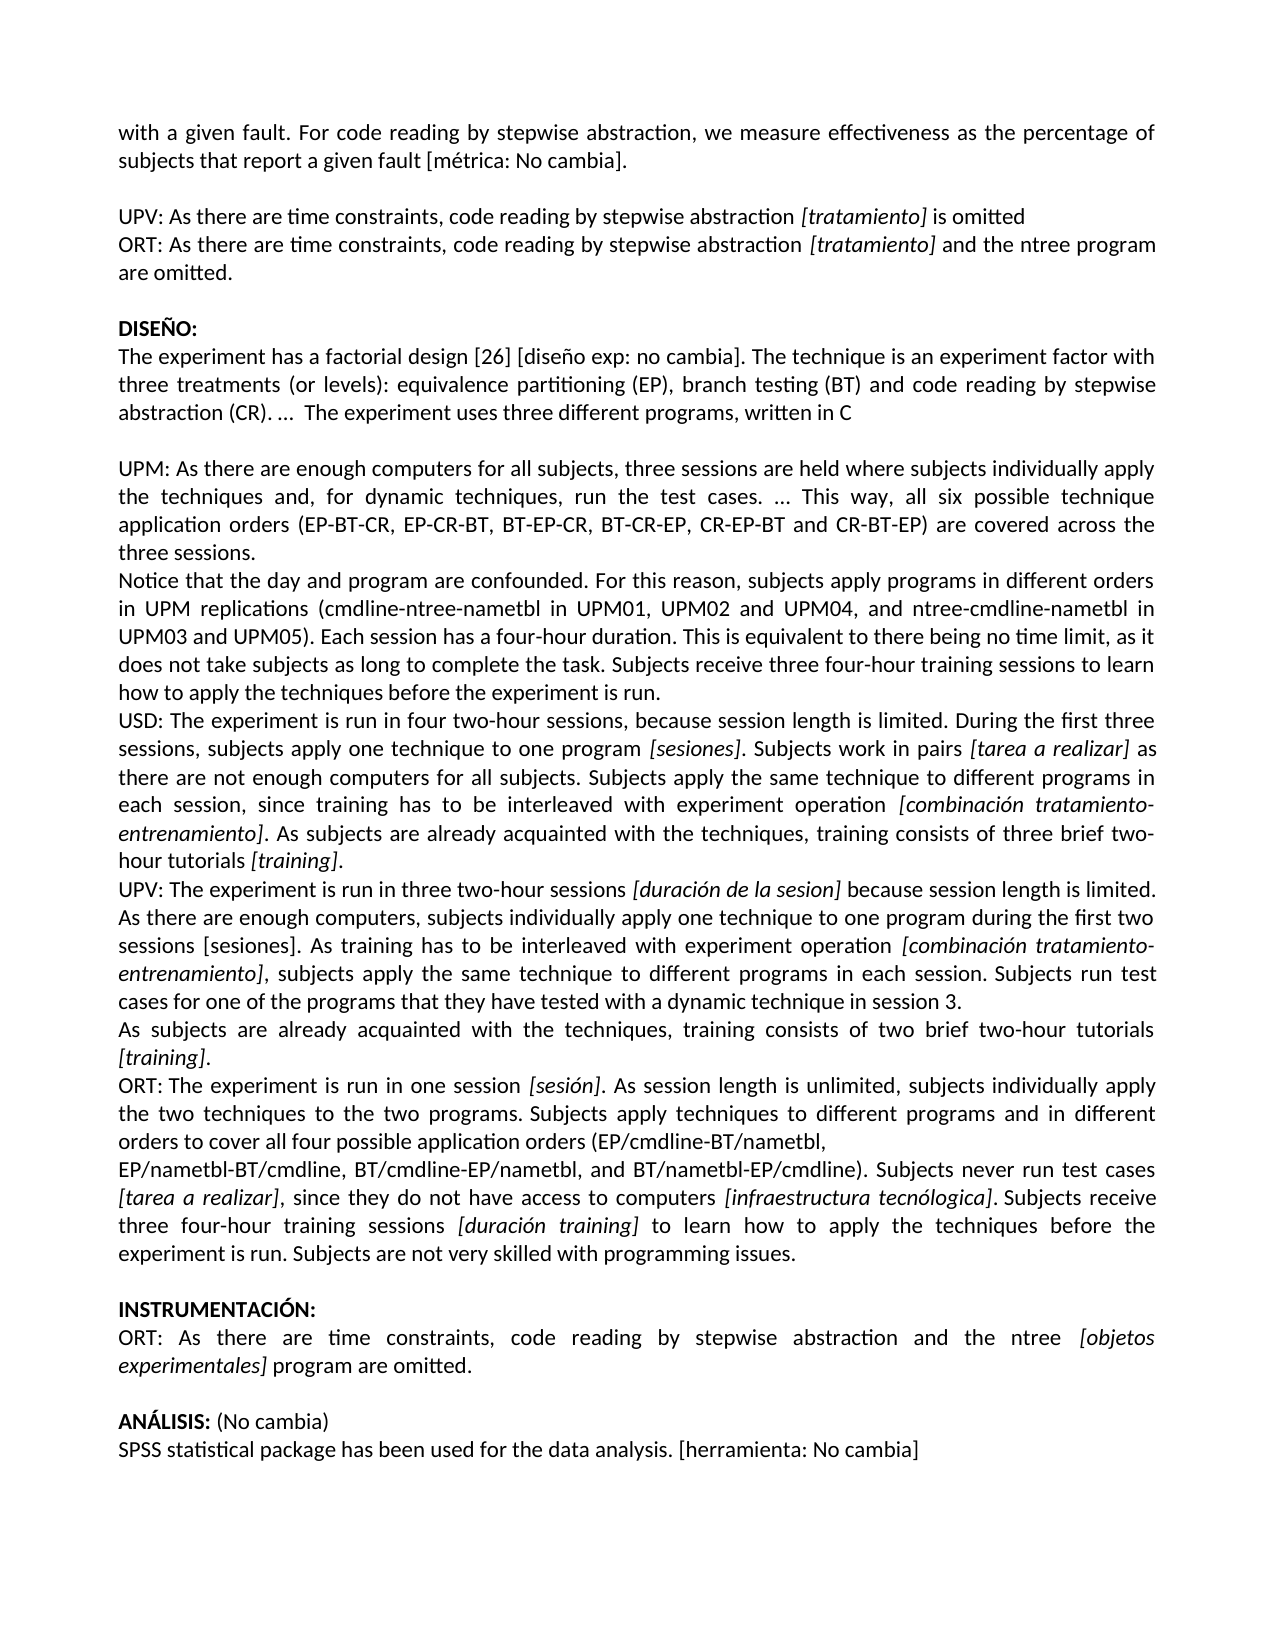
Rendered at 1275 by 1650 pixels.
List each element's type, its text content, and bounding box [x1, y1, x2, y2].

text UPV: The experiment is run in three two-hour sessions [duración de la sesion] because session length is limited. As there are enough computers, subjects individually apply one technique to one program during the first two sessions [sesiones]. As training has to be interleaved with experiment operation [combinación tratamiento-entrenamiento], subjects apply the same technique to different programs in each session. Subjects run test cases for one of the programs that they have tested with a dynamic technique in session 3. [118, 875, 1157, 1015]
text UPM: As there are enough computers for all subjects, three sessions are held where subjects individually apply the techniques and, for dynamic techniques, run the test cases. … This way, all six possible technique application orders (EP-BT-CR, EP-CR-BT, BT-EP-CR, BT-CR-EP, CR-EP-BT and CR-BT-EP) are covered across the three sessions. [118, 454, 1157, 566]
text ANÁLISIS: (No cambia) [118, 1407, 1157, 1435]
text The experiment has a factorial design [26] [diseño exp: no cambia]. The technique is an experiment factor with three treatments (or levels): equivalence partitioning (EP), branch testing (BT) and code reading by stepwise abstraction (CR). … The experiment uses three different programs, written in C [118, 342, 1157, 426]
text As subjects are already acquainted with the techniques, training consists of two brief two-hour tutorials [training]. [118, 1015, 1157, 1071]
text ORT: As there are time constraints, code reading by stepwise abstraction [tratamiento] and the ntree program are omitted. [118, 230, 1157, 286]
text UPV: As there are time constraints, code reading by stepwise abstraction [tratamiento] is omitted [118, 202, 1157, 230]
text DISEÑO: [118, 314, 1157, 342]
text SPSS statistical package has been used for the data analysis. [herramienta: No cambia] [118, 1435, 1157, 1463]
text EP/nametbl-BT/cmdline, BT/cmdline-EP/nametbl, and BT/nametbl-EP/cmdline). Subjects never run test cases [tarea a realizar], since they do not have access to computers [infraestructura tecnólogica]. Subjects receive three four-hour training sessions [duración training] to learn how to apply the techniques before the experiment is run. Subjects are not very skilled with programming issues. [118, 1155, 1157, 1267]
text USD: The experiment is run in four two-hour sessions, because session length is limited. During the first three sessions, subjects apply one technique to one program [sesiones]. Subjects work in pairs [tarea a realizar] as there are not enough computers for all subjects. Subjects apply the same technique to different programs in each session, since training has to be interleaved with experiment operation [combinación tratamiento-entrenamiento]. As subjects are already acquainted with the techniques, training consists of three brief two-hour tutorials [training]. [118, 707, 1157, 875]
text INSTRUMENTACIÓN: [118, 1295, 1157, 1323]
text Notice that the day and program are confounded. For this reason, subjects apply programs in different orders in UPM replications (cmdline-ntree-nametbl in UPM01, UPM02 and UPM04, and ntree-cmdline-nametbl in UPM03 and UPM05). Each session has a four-hour duration. This is equivalent to there being no time limit, as it does not take subjects as long to complete the task. Subjects receive three four-hour training sessions to learn how to apply the techniques before the experiment is run. [118, 566, 1157, 707]
text ORT: As there are time constraints, code reading by stepwise abstraction and the ntree [objetos experimentales] program are omitted. [118, 1323, 1157, 1379]
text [118, 118, 1157, 174]
text ORT: The experiment is run in one session [sesión]. As session length is unlimited, subjects individually apply the two techniques to the two programs. Subjects apply techniques to different programs and in different orders to cover all four possible application orders (EP/cmdline-BT/nametbl, [118, 1071, 1157, 1155]
